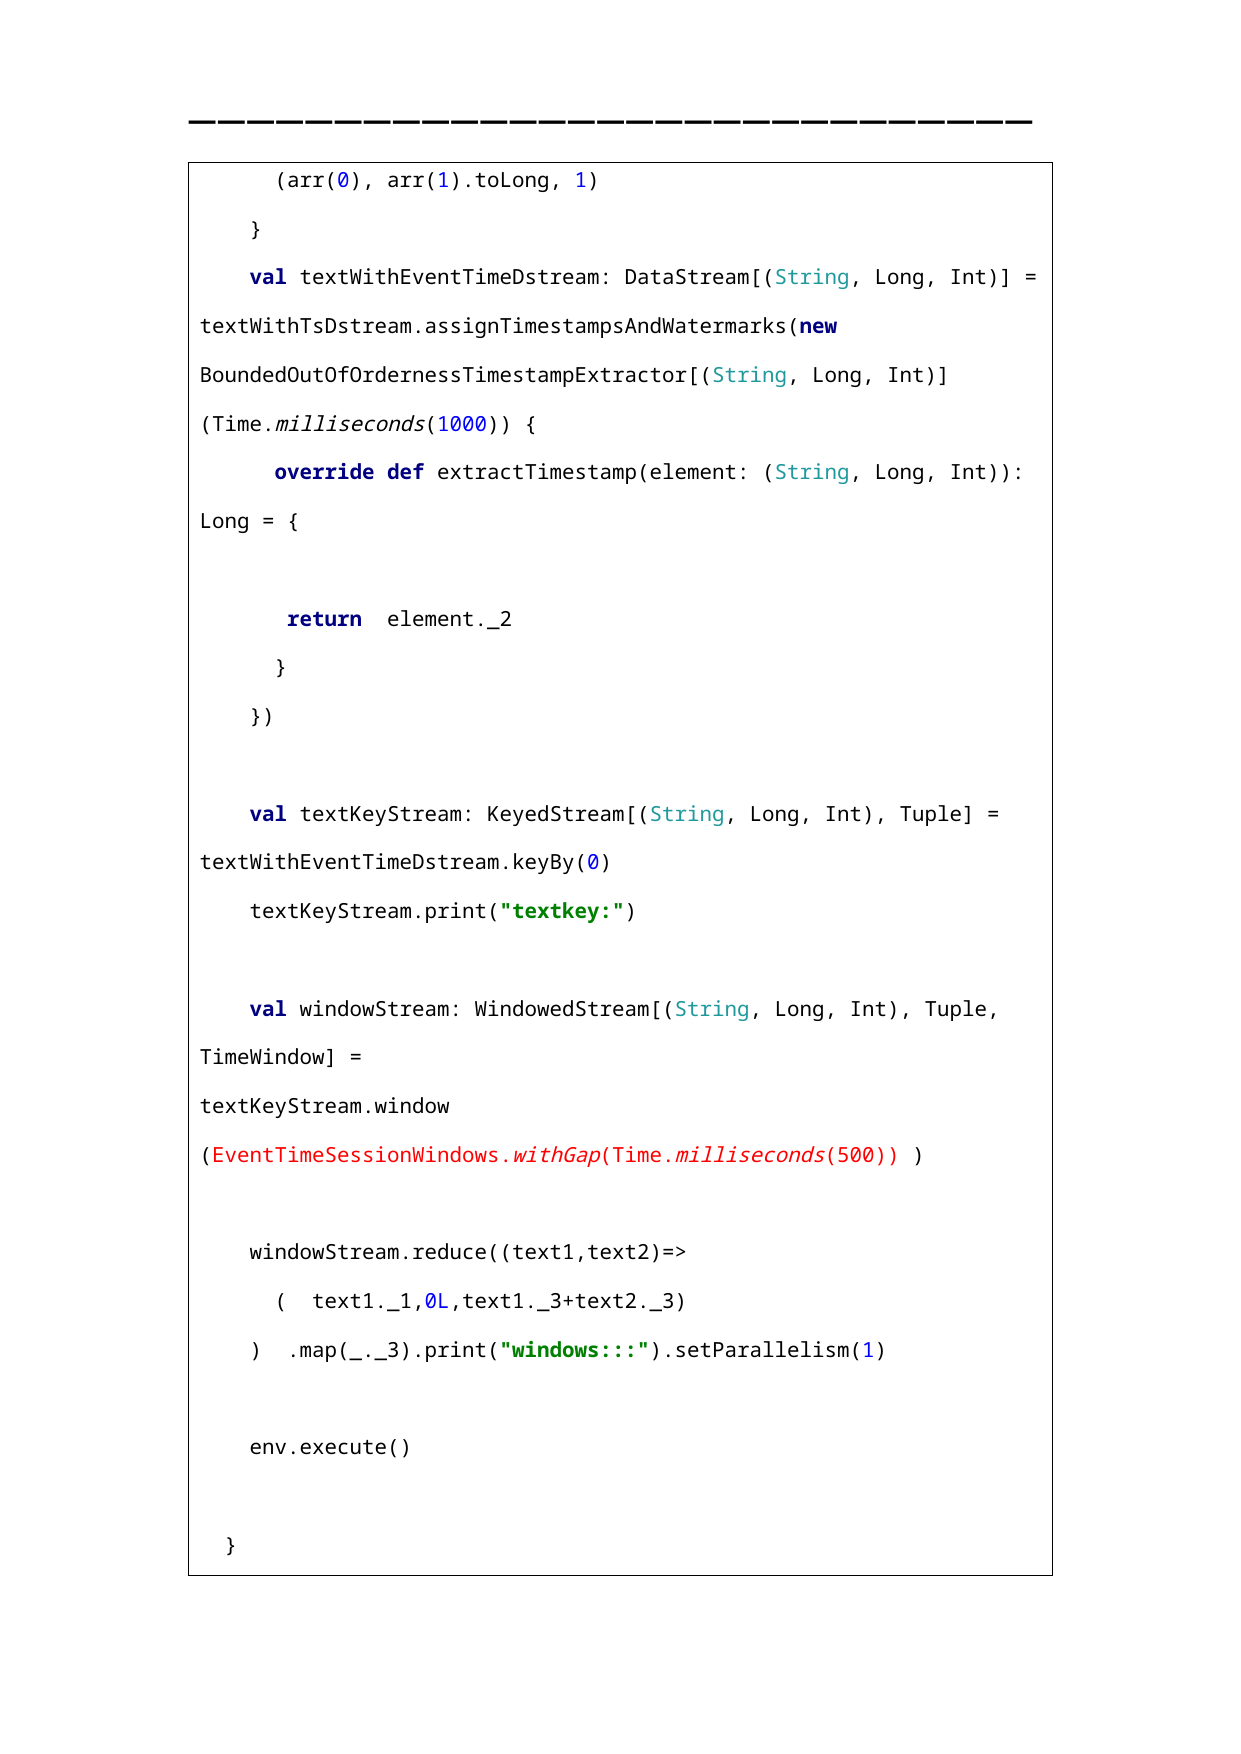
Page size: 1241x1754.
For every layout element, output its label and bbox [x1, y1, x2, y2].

table_header [189, 163, 1052, 1575]
